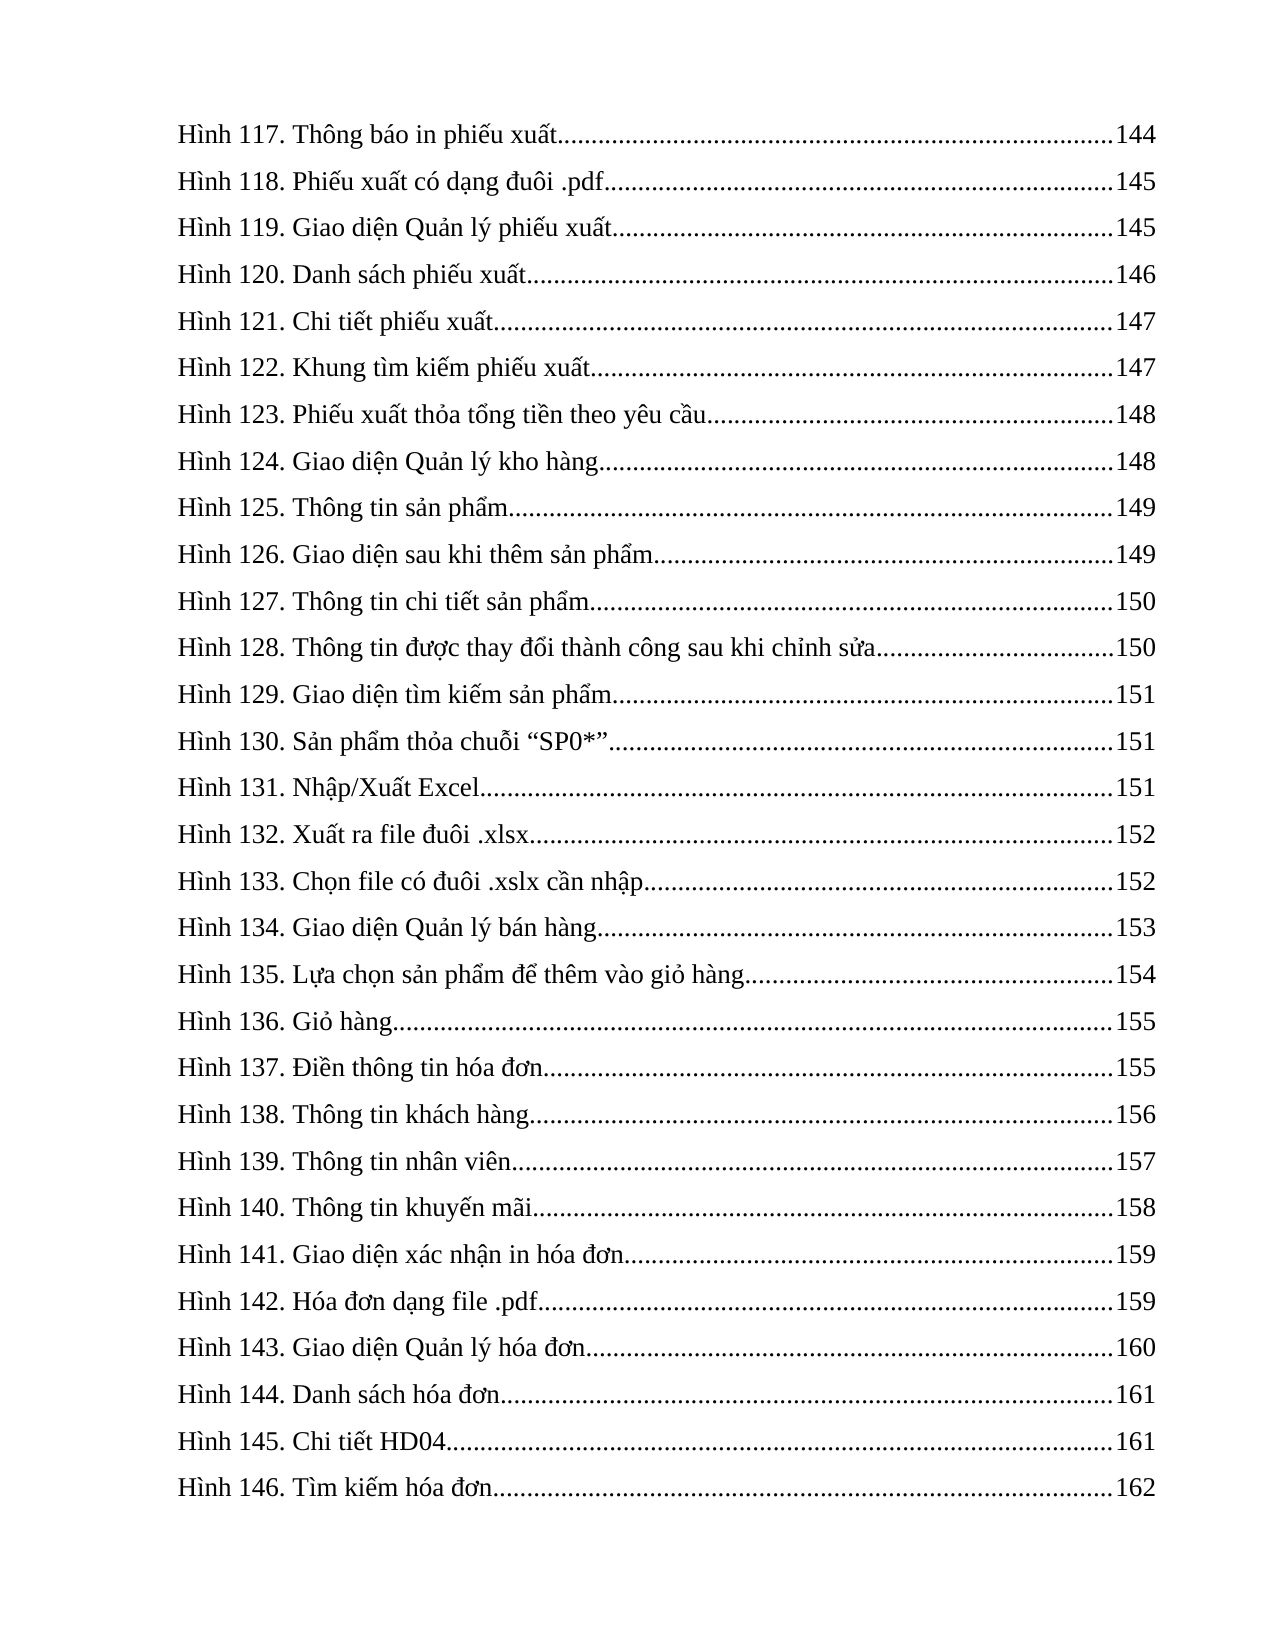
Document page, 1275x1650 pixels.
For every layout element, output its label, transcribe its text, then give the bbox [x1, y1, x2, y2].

text Hình 137. Điền thông tin hóa đơn 155 [177, 1051, 1157, 1083]
text Hình 119. Giao diện Quản lý phiếu xuất 145 [177, 211, 1157, 243]
text Hình 129. Giao diện tìm kiếm sản phẩm 151 [177, 678, 1157, 709]
text Hình 135. Lựa chọn sản phẩm để thêm vào giỏ hàng 154 [177, 958, 1157, 989]
text Hình 124. Giao diện Quản lý kho hàng 148 [177, 445, 1157, 476]
text Hình 136. Giỏ hàng 155 [177, 1005, 1157, 1036]
text Hình 145. Chi tiết HD04 161 [177, 1425, 1157, 1456]
text Hình 138. Thông tin khách hàng 156 [177, 1098, 1157, 1129]
text Hình 132. Xuất ra file đuôi .xlsx 152 [177, 818, 1157, 849]
text Hình 128. Thông tin được thay đổi thành công sau khi chỉnh sửa 150 [177, 631, 1157, 663]
text Hình 134. Giao diện Quản lý bán hàng 153 [177, 911, 1157, 943]
text Hình 146. Tìm kiếm hóa đơn 162 [177, 1471, 1157, 1503]
text Hình 121. Chi tiết phiếu xuất 147 [177, 305, 1157, 336]
text Hình 139. Thông tin nhân viên 157 [177, 1145, 1157, 1176]
text Hình 127. Thông tin chi tiết sản phẩm 150 [177, 585, 1157, 616]
text Hình 140. Thông tin khuyến mãi 158 [177, 1191, 1157, 1223]
text Hình 144. Danh sách hóa đơn 161 [177, 1378, 1157, 1409]
text Hình 118. Phiếu xuất có dạng đuôi .pdf 145 [177, 165, 1157, 196]
text Hình 120. Danh sách phiếu xuất 146 [177, 258, 1157, 289]
text Hình 142. Hóa đơn dạng file .pdf 159 [177, 1285, 1157, 1316]
text Hình 117. Thông báo in phiếu xuất 144 [177, 118, 1157, 149]
text Hình 126. Giao diện sau khi thêm sản phẩm 149 [177, 538, 1157, 569]
text Hình 143. Giao diện Quản lý hóa đơn 160 [177, 1331, 1157, 1363]
text Hình 130. Sản phẩm thỏa chuỗi “SP0*” 151 [177, 725, 1157, 756]
text Hình 131. Nhập/Xuất Excel 151 [177, 771, 1157, 803]
text Hình 125. Thông tin sản phẩm 149 [177, 491, 1157, 523]
text Hình 141. Giao diện xác nhận in hóa đơn 159 [177, 1238, 1157, 1269]
text Hình 122. Khung tìm kiếm phiếu xuất 147 [177, 351, 1157, 383]
text Hình 123. Phiếu xuất thỏa tổng tiền theo yêu cầu 148 [177, 398, 1157, 429]
text Hình 133. Chọn file có đuôi .xslx cần nhập 152 [177, 865, 1157, 896]
